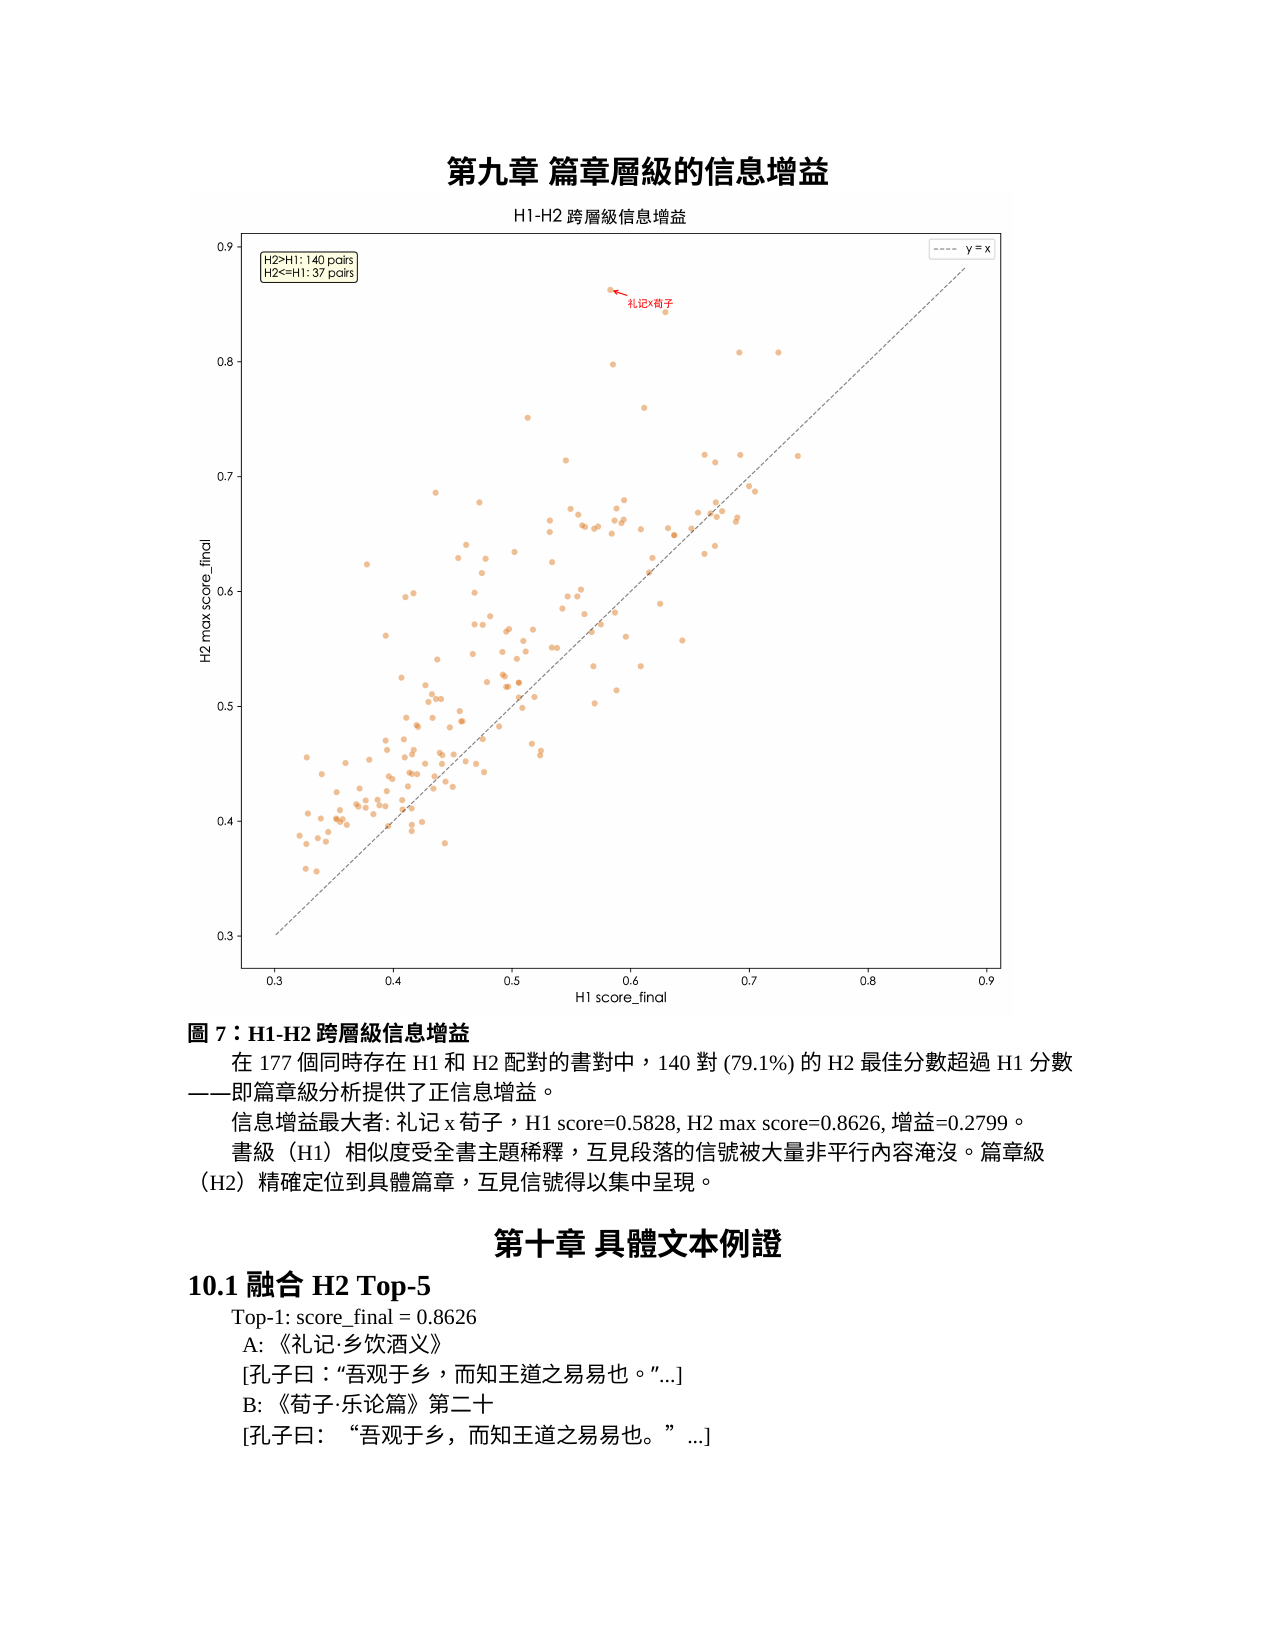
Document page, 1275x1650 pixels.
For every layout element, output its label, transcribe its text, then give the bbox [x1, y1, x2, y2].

text [孔子曰：“吾观于乡，而知王道之易易也。”...] [187, 1418, 1087, 1450]
subtitle 第十章 具體文本例證 [187, 1222, 1087, 1264]
text 圖 7：H1-H2 跨層級信息增益 [187, 1018, 1087, 1047]
text [孔子曰：“吾观于乡，而知王道之易易也。”...] [187, 1359, 1087, 1389]
text 書級（H1）相似度受全書主題稀釋，互見段落的信號被大量非平行內容淹沒。篇章級（H2）精確定位到具體篇章，互見信號得以集中呈現。 [187, 1137, 1087, 1196]
text Top-1: score_final = 0.8626 [187, 1304, 1087, 1329]
text B: 《荀子·乐论篇》第二十 [187, 1389, 1087, 1418]
text 在 177 個同時存在 H1 和 H2 配對的書對中，140 對 (79.1%) 的 H2 最佳分數超過 H1 分數——即篇章級分析提供了正信息增益。 [187, 1047, 1087, 1107]
subtitle 10.1 融合 H2 Top-5 [187, 1264, 1087, 1304]
text A: 《礼记·乡饮酒义》 [187, 1329, 1087, 1359]
text 信息增益最大者: 礼记x荀子，H1 score=0.5828, H2 max score=0.8626, 增益=0.2799。 [187, 1107, 1087, 1137]
subtitle 第九章 篇章層級的信息增益 [187, 150, 1087, 193]
picture [187, 192, 1013, 1018]
